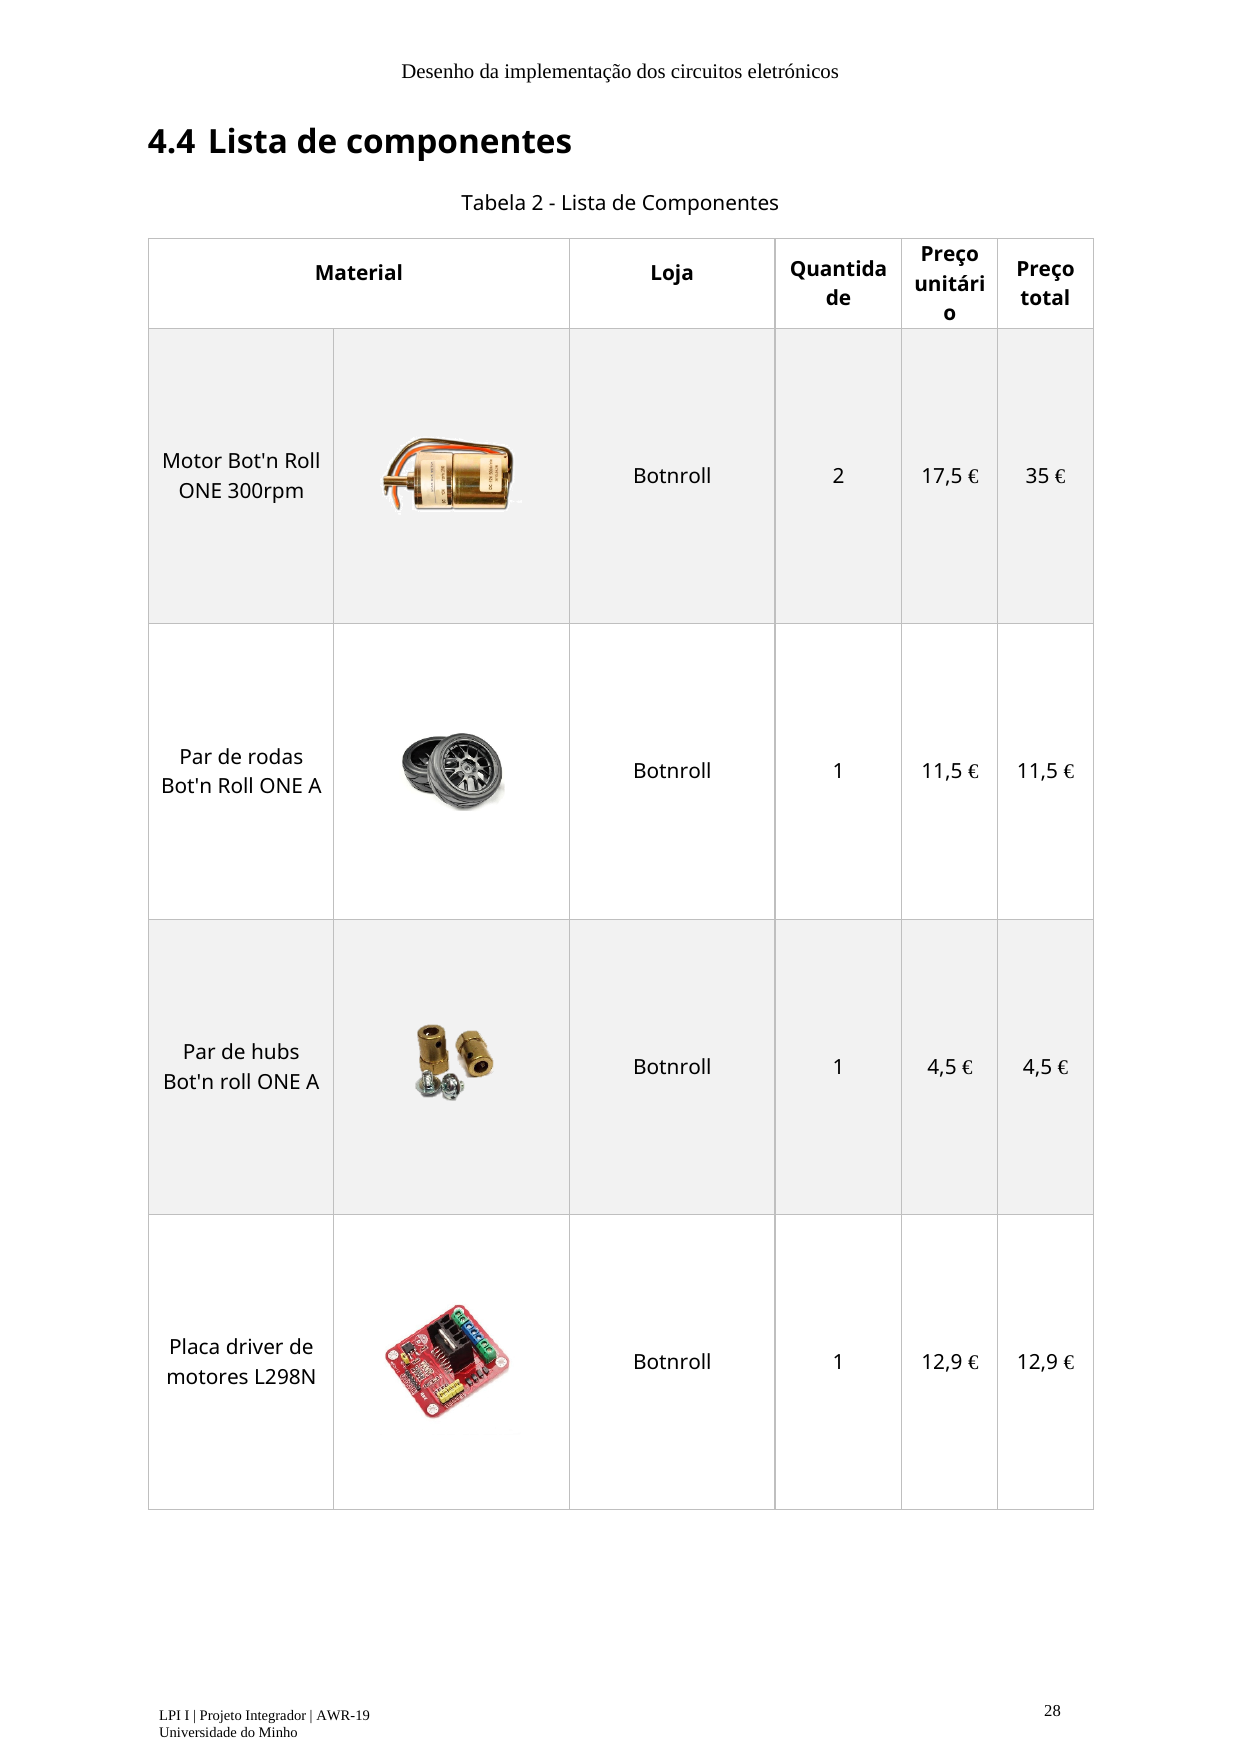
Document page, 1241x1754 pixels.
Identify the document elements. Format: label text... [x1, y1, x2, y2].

table_cell [334, 329, 569, 623]
table_cell Placa driver de motores L298N [149, 1215, 333, 1509]
table_header Loja [570, 239, 774, 328]
table_cell 4,5 € [902, 920, 997, 1214]
table_cell 1 [776, 624, 901, 919]
table_cell 12,9 € [998, 1215, 1093, 1509]
table_cell 11,5 € [902, 624, 997, 919]
table_header Preço unitário [902, 239, 997, 328]
text Lista de componentes [148, 118, 1092, 163]
picture [350, 1265, 553, 1459]
table_cell 2 [776, 329, 901, 623]
table_cell 4,5 € [998, 920, 1093, 1214]
picture [349, 668, 554, 873]
picture [357, 381, 546, 570]
table_header Material [149, 239, 569, 328]
table_cell 12,9 € [902, 1215, 997, 1509]
table_cell Par de rodas Bot'n Roll ONE A [149, 624, 333, 919]
picture [346, 960, 558, 1172]
table_header Preço total [998, 239, 1093, 328]
table_cell [334, 624, 569, 919]
table_cell 11,5 € [998, 624, 1093, 919]
table_cell 1 [776, 1215, 901, 1509]
table_cell Par de hubs Bot'n roll ONE A [149, 920, 333, 1214]
table_header Quantidade [776, 239, 901, 328]
text Tabela 2 - Lista de Componentes [148, 188, 1092, 217]
table_cell [334, 920, 569, 1214]
table_cell Motor Bot'n Roll ONE 300rpm [149, 329, 333, 623]
table_cell 1 [776, 920, 901, 1214]
table_cell 17,5 € [902, 329, 997, 623]
table_cell Botnroll [570, 624, 774, 919]
table_cell [334, 1215, 569, 1509]
table_cell Botnroll [570, 920, 774, 1214]
table_cell 35 € [998, 329, 1093, 623]
table_cell Botnroll [570, 1215, 774, 1509]
table_cell Botnroll [570, 329, 774, 623]
